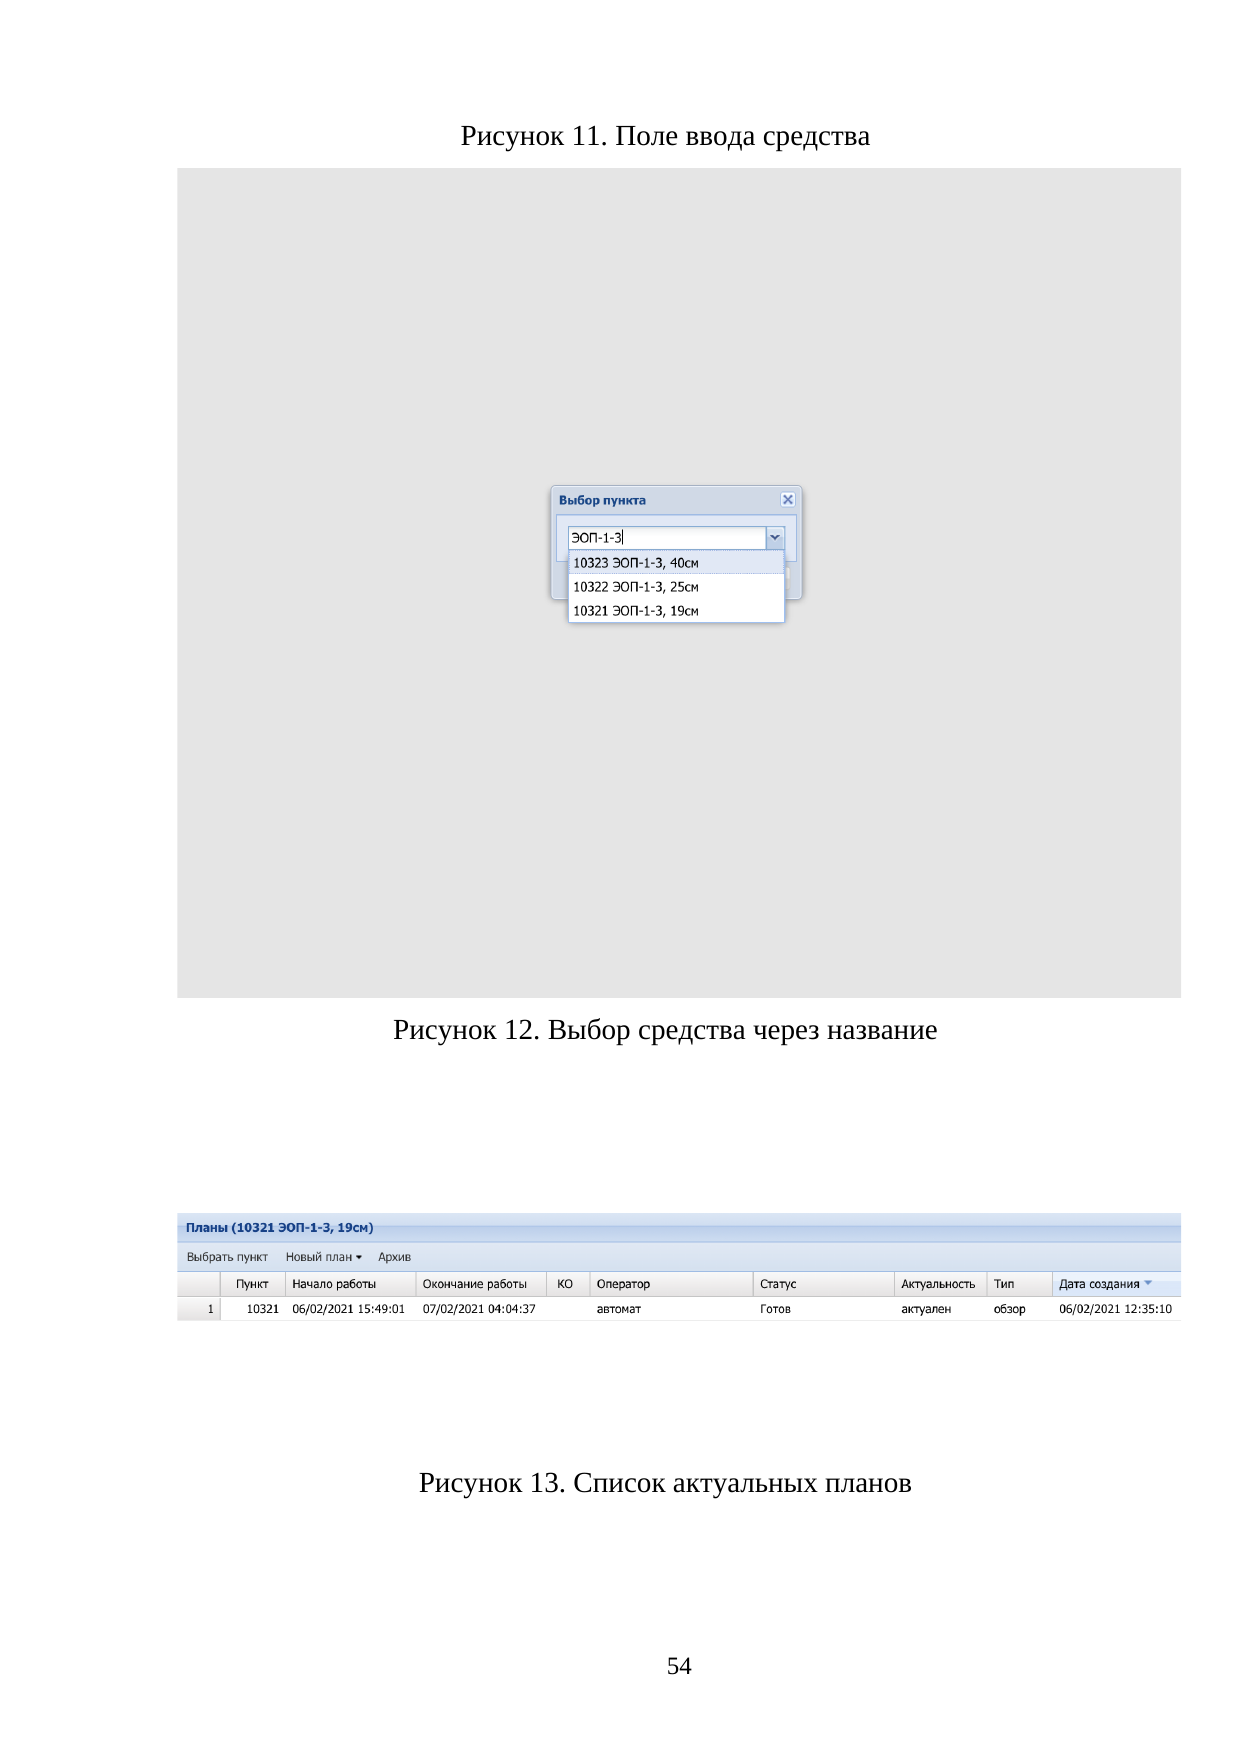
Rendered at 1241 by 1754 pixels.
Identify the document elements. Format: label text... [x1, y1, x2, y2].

text Рисунок 13. Список актуальных планов [177, 1465, 1153, 1499]
picture [177, 168, 1182, 998]
text Рисунок 11. Поле ввода средства [177, 118, 1153, 152]
picture [177, 1213, 1182, 1451]
text Рисунок 12. Выбор средства через название [177, 1012, 1153, 1045]
